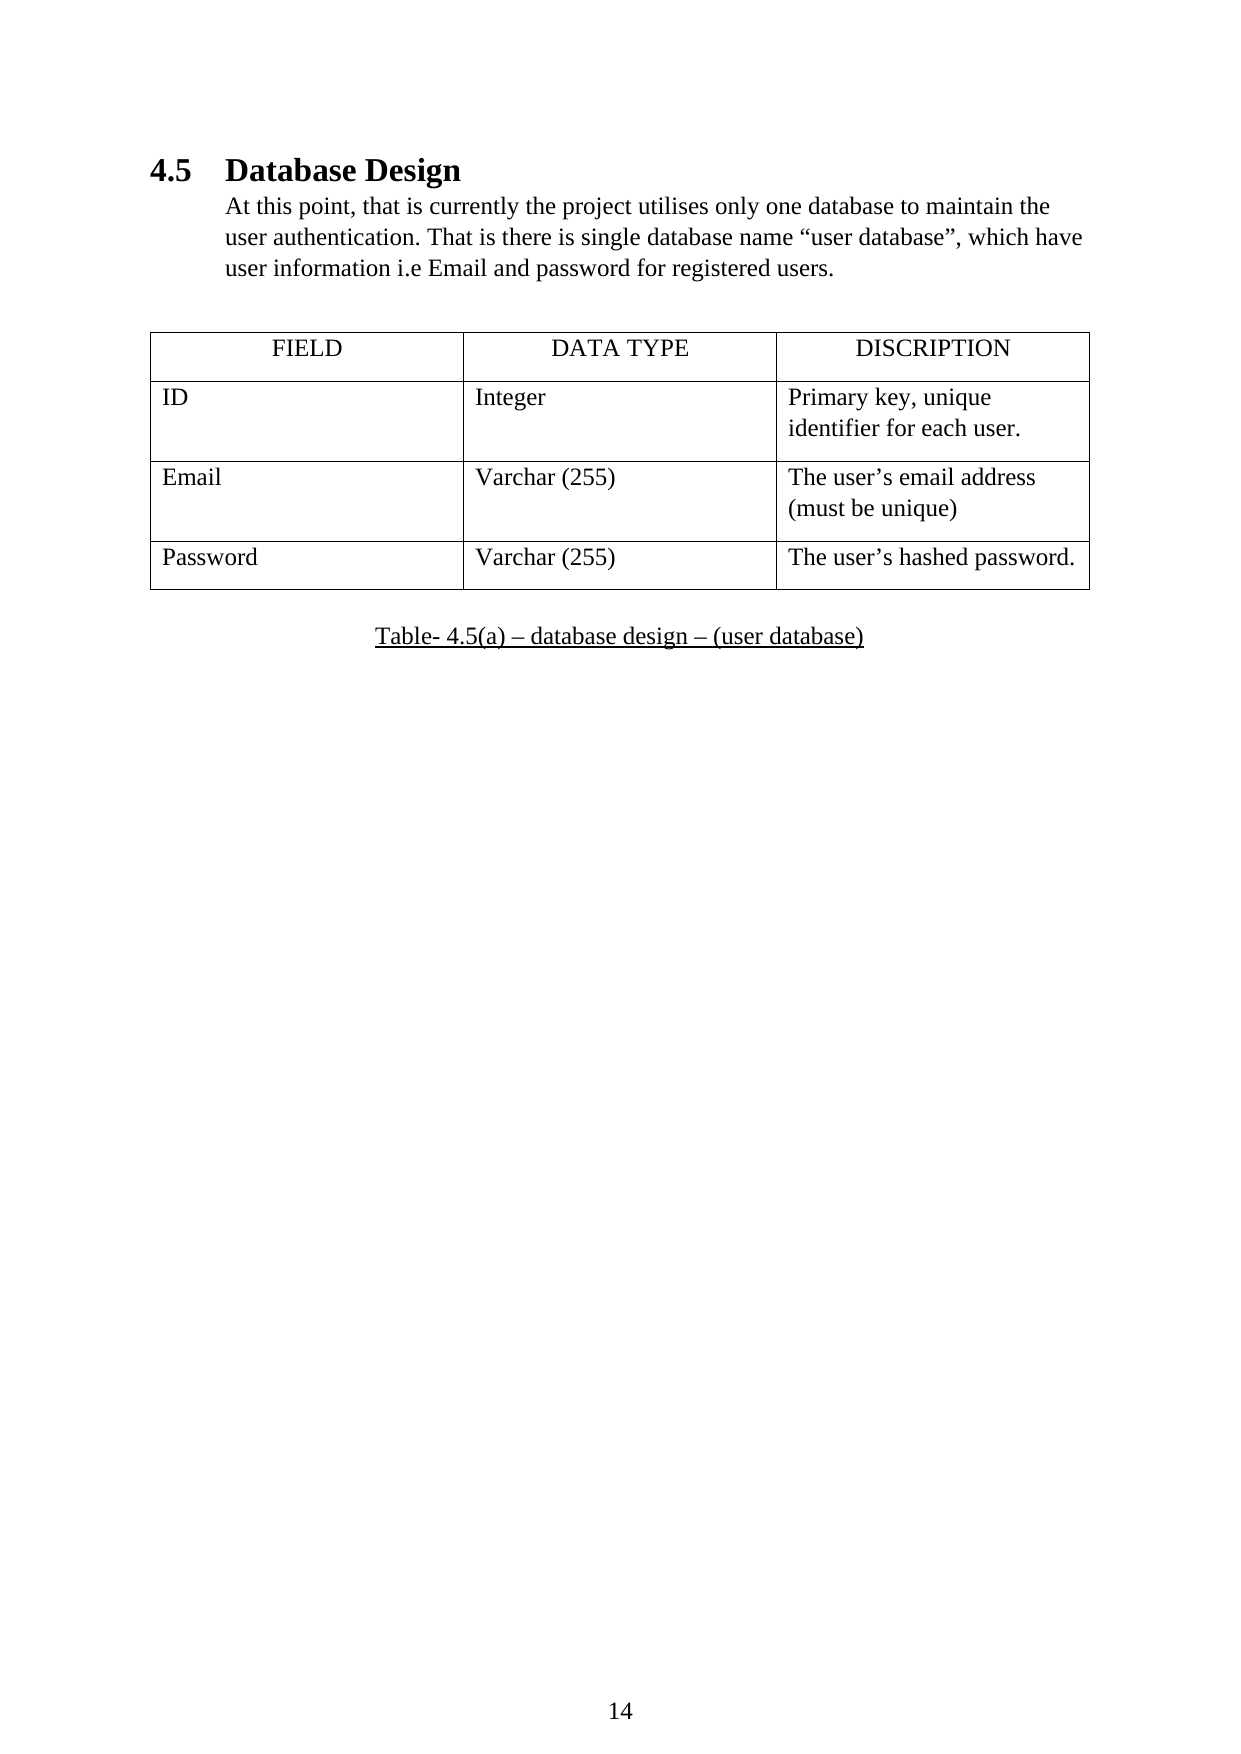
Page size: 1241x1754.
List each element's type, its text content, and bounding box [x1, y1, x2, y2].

table_cell Email [151, 462, 463, 541]
list Table- 4.5(a) – database design – (user database) [150, 621, 1090, 650]
table_cell The user’s email address (must be unique) [777, 462, 1089, 541]
table_cell Password [151, 542, 463, 589]
list At this point, that is currently the project utilises only one database to maintain the user authentication. That is there is single database name “user database”, which have user information i.e Email and password for registered users. [150, 191, 1090, 282]
table_cell ID [151, 382, 463, 461]
table_cell Varchar (255) [464, 542, 776, 589]
table_cell Varchar (255) [464, 462, 776, 541]
table_cell Primary key, unique identifier for each user. [777, 382, 1089, 461]
table_header DATA TYPE [464, 333, 776, 381]
table_header DISCRIPTION [777, 333, 1089, 381]
table_cell Integer [464, 382, 776, 461]
list 4.5 Database Design [150, 150, 1090, 188]
table_header FIELD [151, 333, 463, 381]
table_cell The user’s hashed password. [777, 542, 1089, 589]
